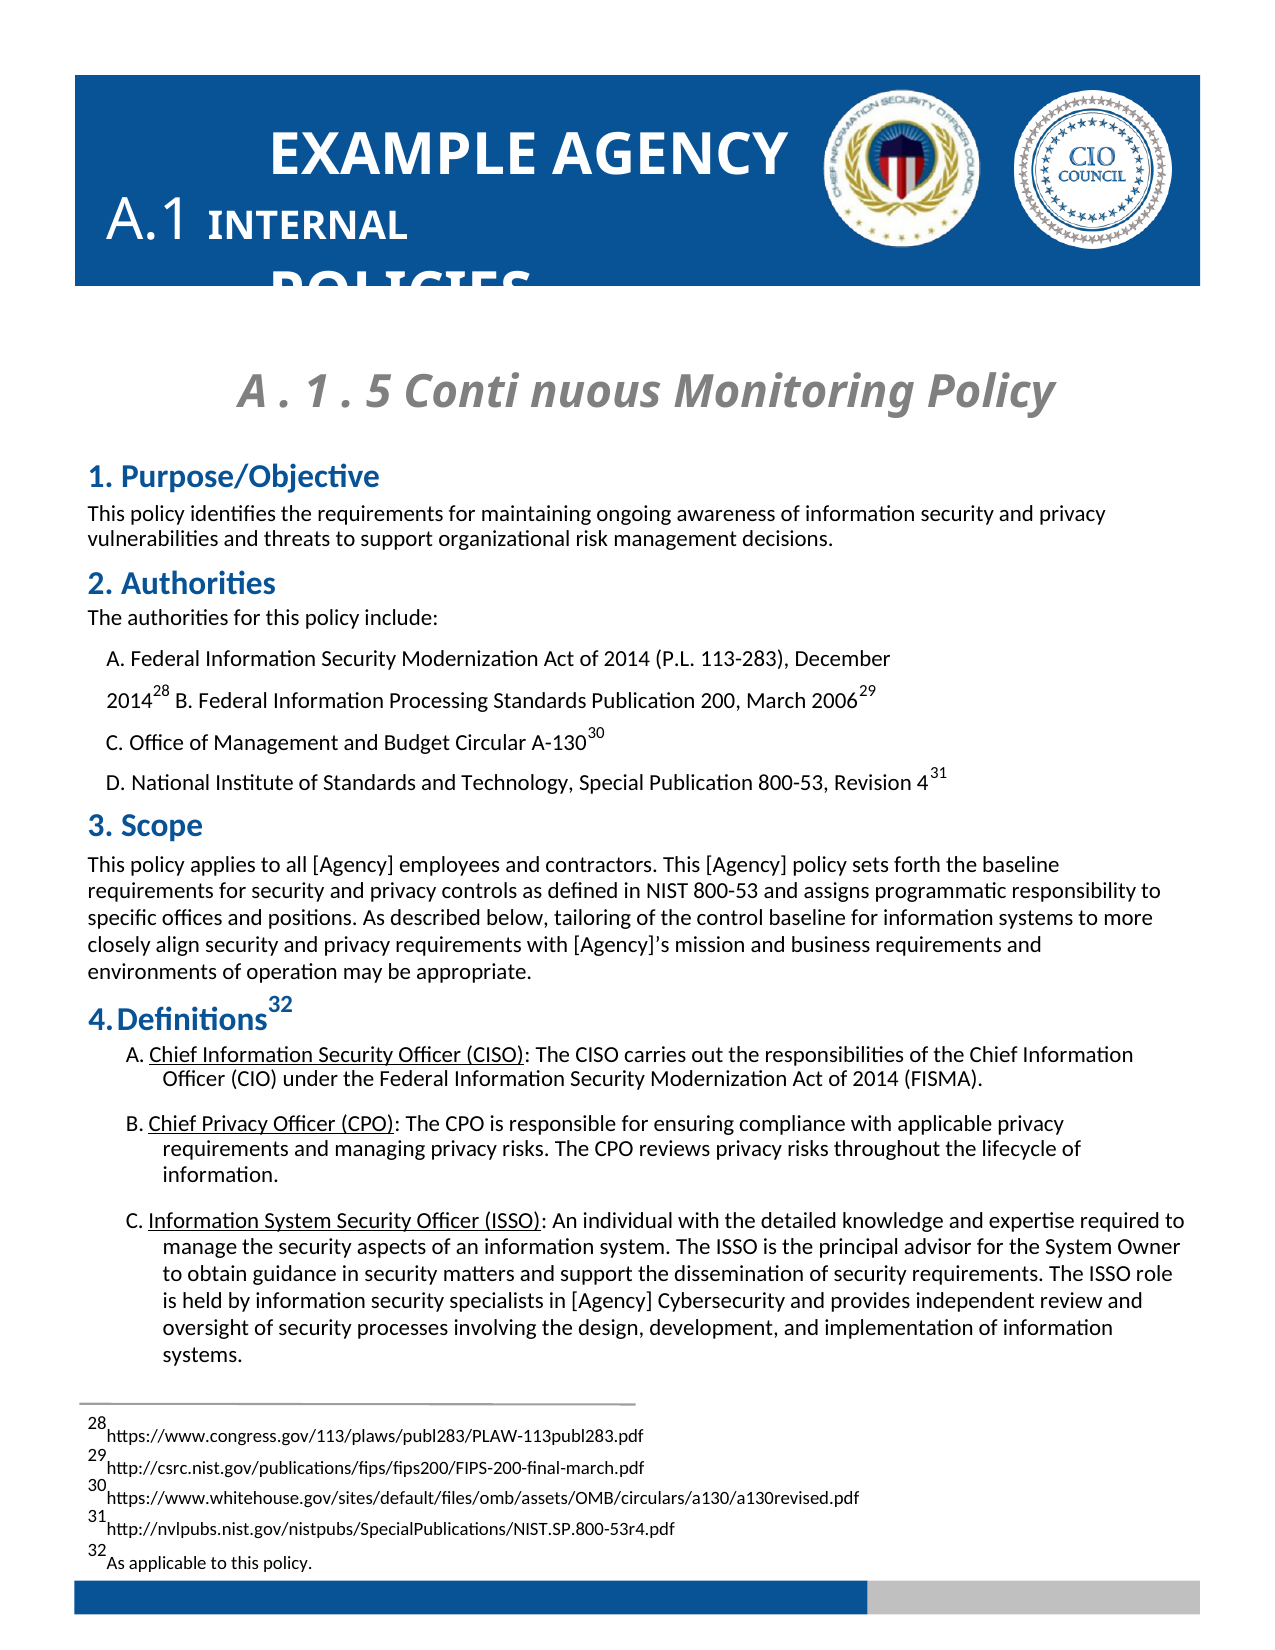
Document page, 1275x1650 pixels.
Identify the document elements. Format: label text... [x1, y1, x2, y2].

text A . 1 . 5 Conti nuous Monitoring Policy [87, 359, 1206, 421]
text 1. Purpose/Objective [87, 455, 1194, 495]
text EXAMPLE AGENCY [269, 112, 1194, 192]
text The authorities for this policy include: [87, 603, 1194, 632]
picture [75, 75, 1200, 286]
list Chief Information Security Officer (CISO): The CISO carries out the responsibilities of the Chief Information Officer (CIO) under the Federal Information Security Modernization Act of 2014 (FISMA). [126, 1042, 1135, 1092]
text 32As applicable to this policy. [87, 1542, 1194, 1576]
list Office of Management and Budget Circular A-13030 [106, 724, 1194, 757]
text 2. Authorities [87, 562, 1194, 602]
text POLICIES [269, 251, 1194, 329]
list Information System Security Officer (ISSO): An individual with the detailed knowledge and expertise required to manage the security aspects of an information system. The ISSO is the principal advisor for the System Owner to obtain guidance in security matters and support the dissemination of security requirements. The ISSO role is held by information security specialists in [Agency] Cybersecurity and provides independent review and oversight of security processes involving the design, development, and implementation of information systems. [126, 1207, 1187, 1368]
text A. Federal Information Security Modernization Act of 2014 (P.L. 113-283), December 201428 B. Federal Information Processing Standards Publication 200, March 200629 [106, 644, 958, 716]
list Chief Privacy Officer (CPO): The CPO is responsible for ensuring compliance with applicable privacy requirements and managing privacy risks. The CPO reviews privacy risks throughout the lifecycle of information. [126, 1110, 1087, 1188]
text This policy applies to all [Agency] employees and contractors. This [Agency] policy sets forth the baseline requirements for security and privacy controls as defined in NIST 800-53 and assigns programmatic responsibility to specific offices and positions. As described below, tailoring of the control baseline for information systems to more closely align security and privacy requirements with [Agency]’s mission and business requirements and environments of operation may be appropriate. [87, 851, 1177, 985]
text A.1 INTERNAL [106, 192, 1194, 251]
text 30https://www.whitehouse.gov/sites/default/files/omb/assets/OMB/circulars/a130/a130revised.pdf [87, 1481, 1194, 1511]
text 31http://nvlpubs.nist.gov/nistpubs/SpecialPublications/NIST.SP.800-53r4.pdf [87, 1511, 1194, 1542]
text 28https://www.congress.gov/113/plaws/publ283/PLAW-113publ283.pdf [87, 1411, 1194, 1450]
text This policy identifies the requirements for maintaining ongoing awareness of information security and privacy vulnerabilities and threats to support organizational risk management decisions. [87, 502, 1108, 552]
list National Institute of Standards and Technology, Special Publication 800-53, Revision 431 [106, 762, 1194, 798]
list Definitions32 [88, 989, 1194, 1041]
text 3. Scope [87, 804, 1194, 844]
text 29http://csrc.nist.gov/publications/fips/fips200/FIPS-200-final-march.pdf [87, 1450, 1194, 1481]
